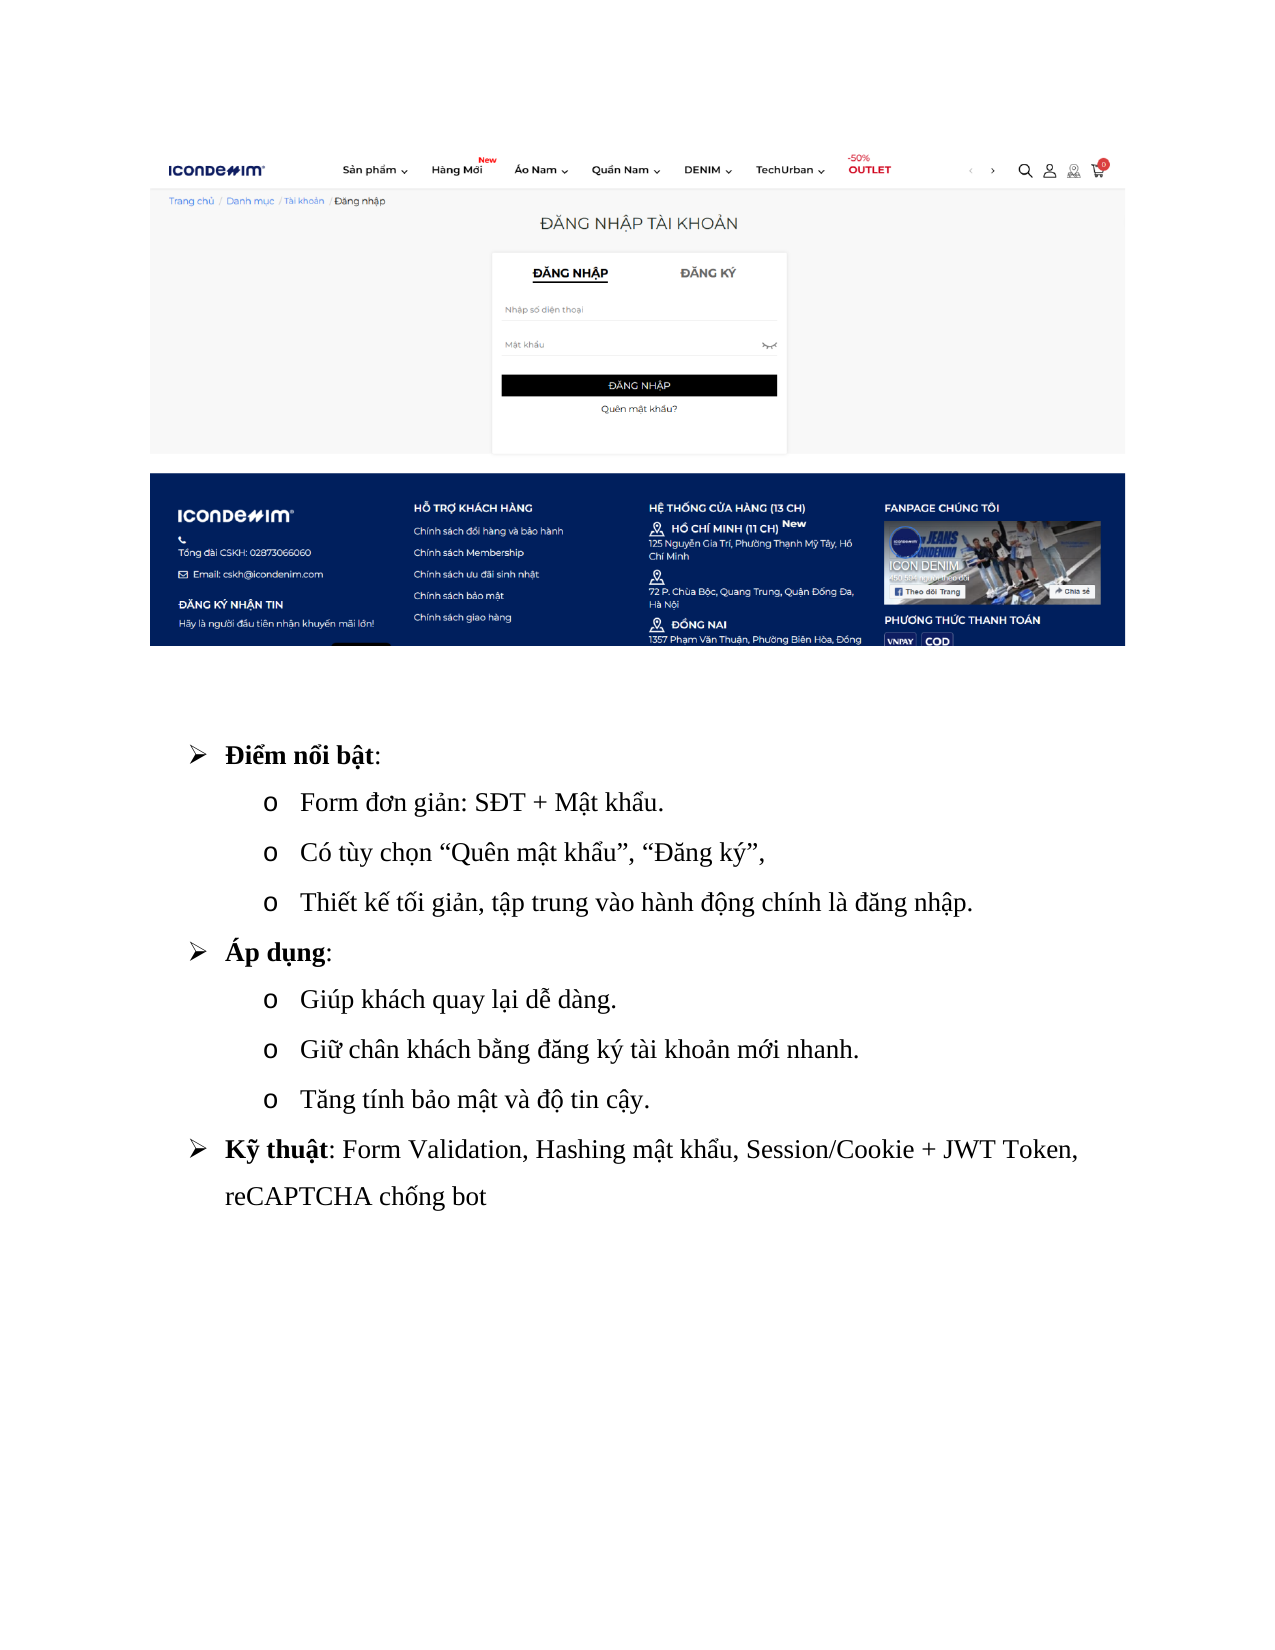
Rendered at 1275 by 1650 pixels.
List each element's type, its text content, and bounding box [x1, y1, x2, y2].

list Có tùy chọn “Quên mật khẩu”, “Đăng ký”, [262, 836, 1125, 869]
list Form đơn giản: SĐT + Mật khẩu. [262, 786, 1125, 819]
list Thiết kế tối giản, tập trung vào hành động chính là đăng nhập. [262, 886, 1125, 920]
list Kỹ thuật: Form Validation, Hashing mật khẩu, Session/Cookie + JWT Token, reCAPTCHA chống bot [187, 1133, 1125, 1211]
list Giúp khách quay lại dễ dàng. [262, 983, 1125, 1017]
list Giữ chân khách bằng đăng ký tài khoản mới nhanh. [262, 1033, 1125, 1067]
list Tăng tính bảo mật và độ tin cậy. [262, 1083, 1125, 1117]
list Áp dụng: [187, 936, 1125, 968]
picture [150, 150, 1125, 646]
list Điểm nổi bật: [187, 739, 1125, 770]
